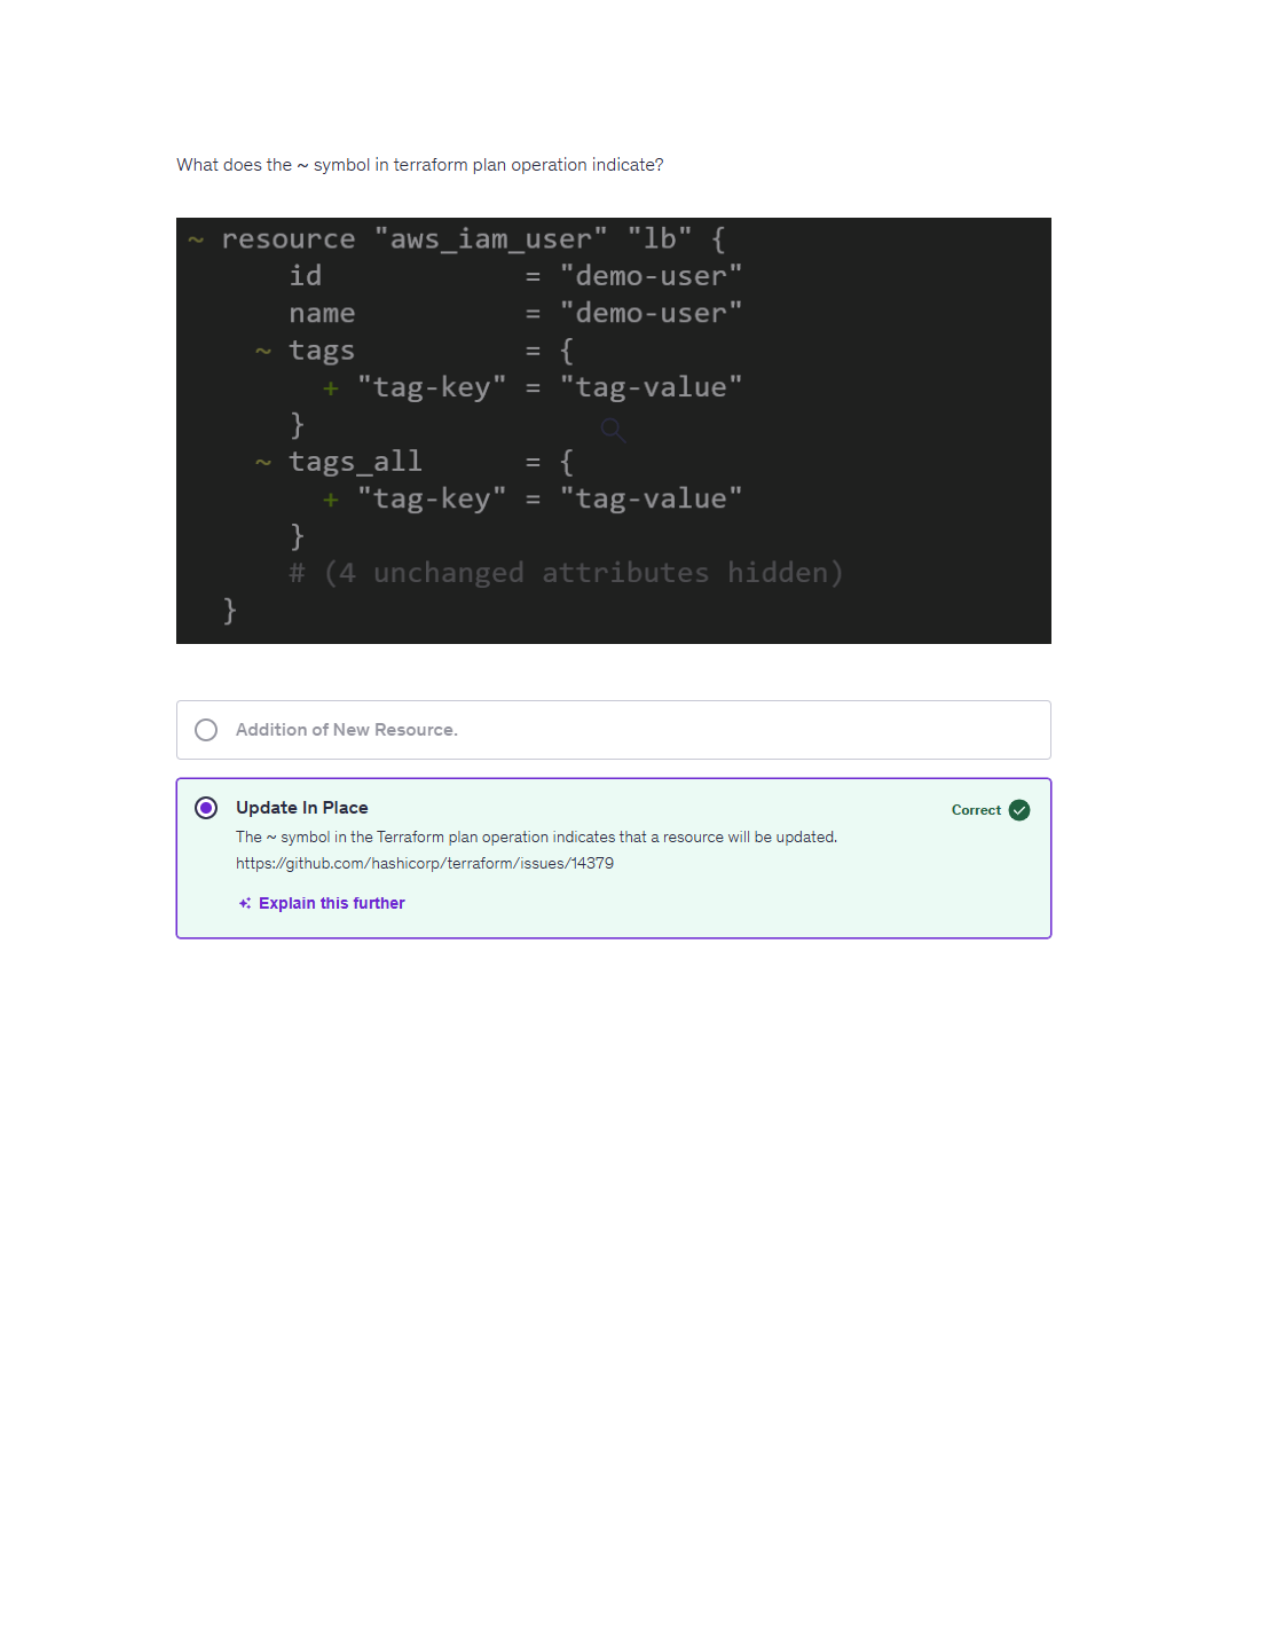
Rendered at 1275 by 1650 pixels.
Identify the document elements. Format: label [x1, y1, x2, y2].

picture [150, 150, 1125, 942]
